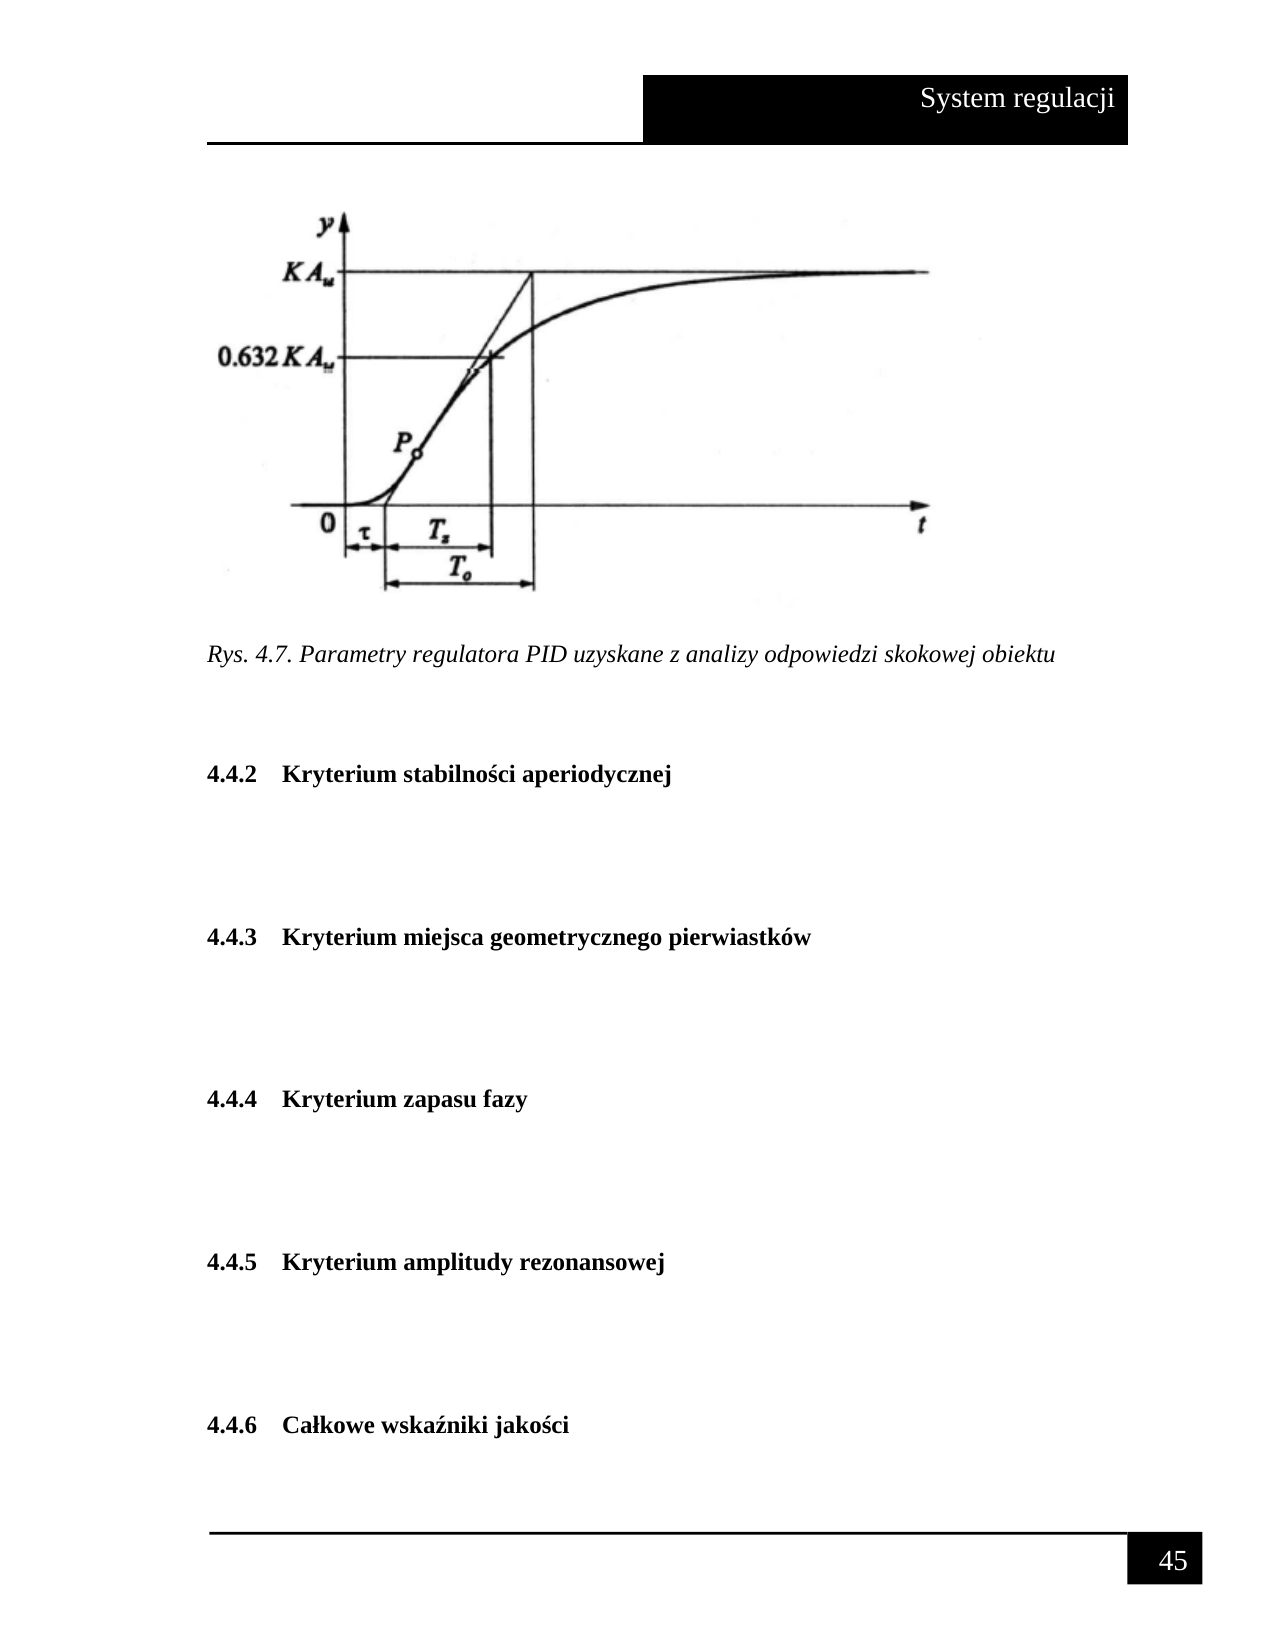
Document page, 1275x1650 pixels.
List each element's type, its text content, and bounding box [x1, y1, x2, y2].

subtitle Kryterium zapasu fazy [207, 1084, 1127, 1113]
picture [206, 205, 982, 609]
subtitle Całkowe wskaźniki jakości [207, 1410, 1127, 1438]
subtitle Kryterium stabilności aperiodycznej [207, 759, 1127, 788]
subtitle Kryterium amplitudy rezonansowej [207, 1247, 1127, 1276]
subtitle Kryterium miejsca geometrycznego pierwiastków [207, 922, 1127, 950]
text Rys. 4.7. Parametry regulatora PID uzyskane z analizy odpowiedzi skokowej obiektu [207, 639, 1127, 668]
